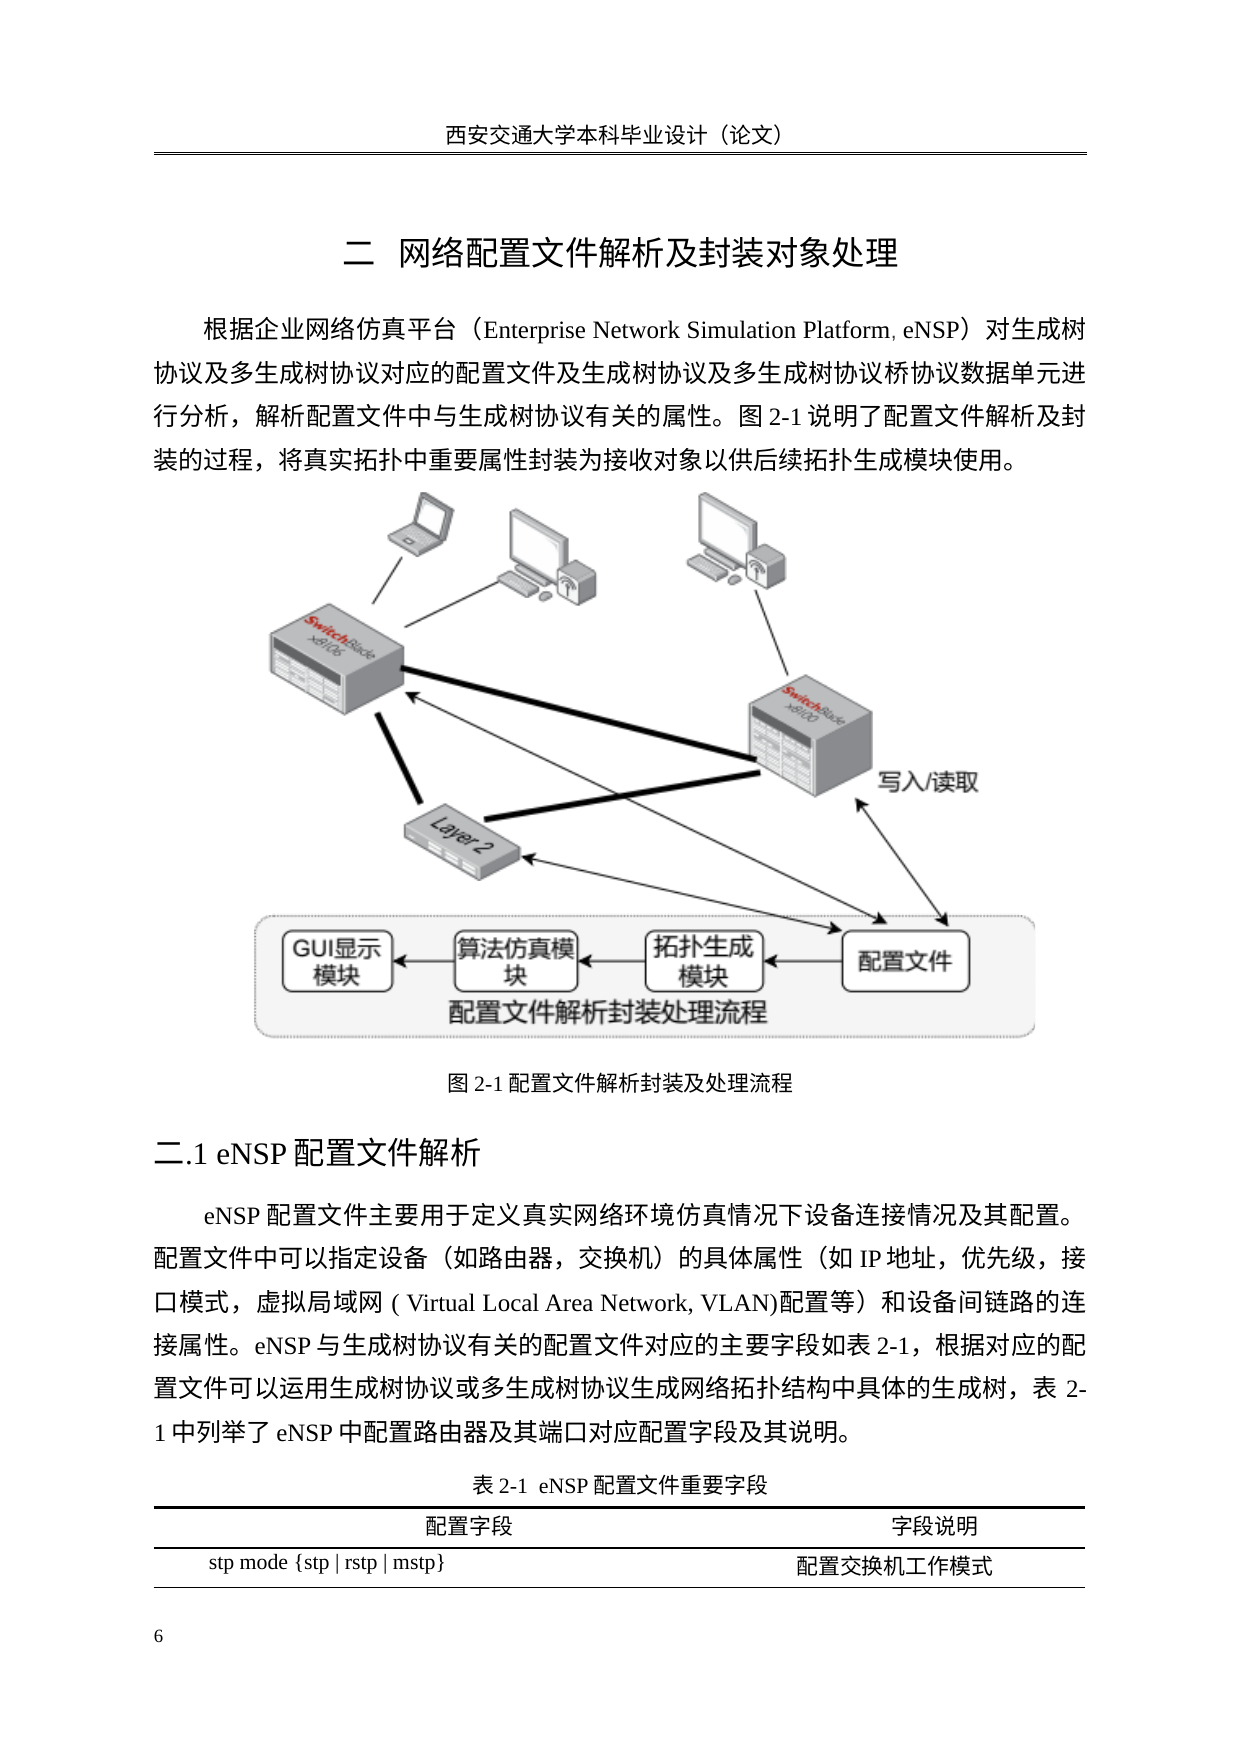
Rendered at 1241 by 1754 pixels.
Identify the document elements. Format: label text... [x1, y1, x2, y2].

subtitle 网络配置文件解析及封装对象处理 [153, 227, 1087, 275]
text eNSP配置文件主要用于定义真实网络环境仿真情况下设备连接情况及其配置。配置文件中可以指定设备（如路由器，交换机）的具体属性（如IP地址，优先级，接口模式，虚拟局域网 ( Virtual Local Area Network, VLAN)配置等）和设备间链路的连接属性。eNSP与生成树协议有关的配置文件对应的主要字段如表2-1，根据对应的配置文件可以运用生成树协议或多生成树协议生成网络拓扑结构中具体的生成树，表2-1中列举了eNSP中配置路由器及其端口对应配置字段及其说明。 [153, 1195, 1087, 1448]
subtitle eNSP配置文件解析 [153, 1128, 1087, 1174]
text 表2-1 eNSP配置文件重要字段 [153, 1468, 1087, 1500]
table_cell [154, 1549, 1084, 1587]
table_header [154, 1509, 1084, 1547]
text 图 2-1 配置文件解析封装及处理流程 [153, 496, 1087, 1097]
text 根据企业网络仿真平台（Enterprise Network Simulation Platform, eNSP）对生成树协议及多生成树协议对应的配置文件及生成树协议及多生成树协议桥协议数据单元进行分析，解析配置文件中与生成树协议有关的属性。图2-1说明了配置文件解析及封装的过程，将真实拓扑中重要属性封装为接收对象以供后续拓扑生成模块使用。 [153, 310, 1087, 477]
